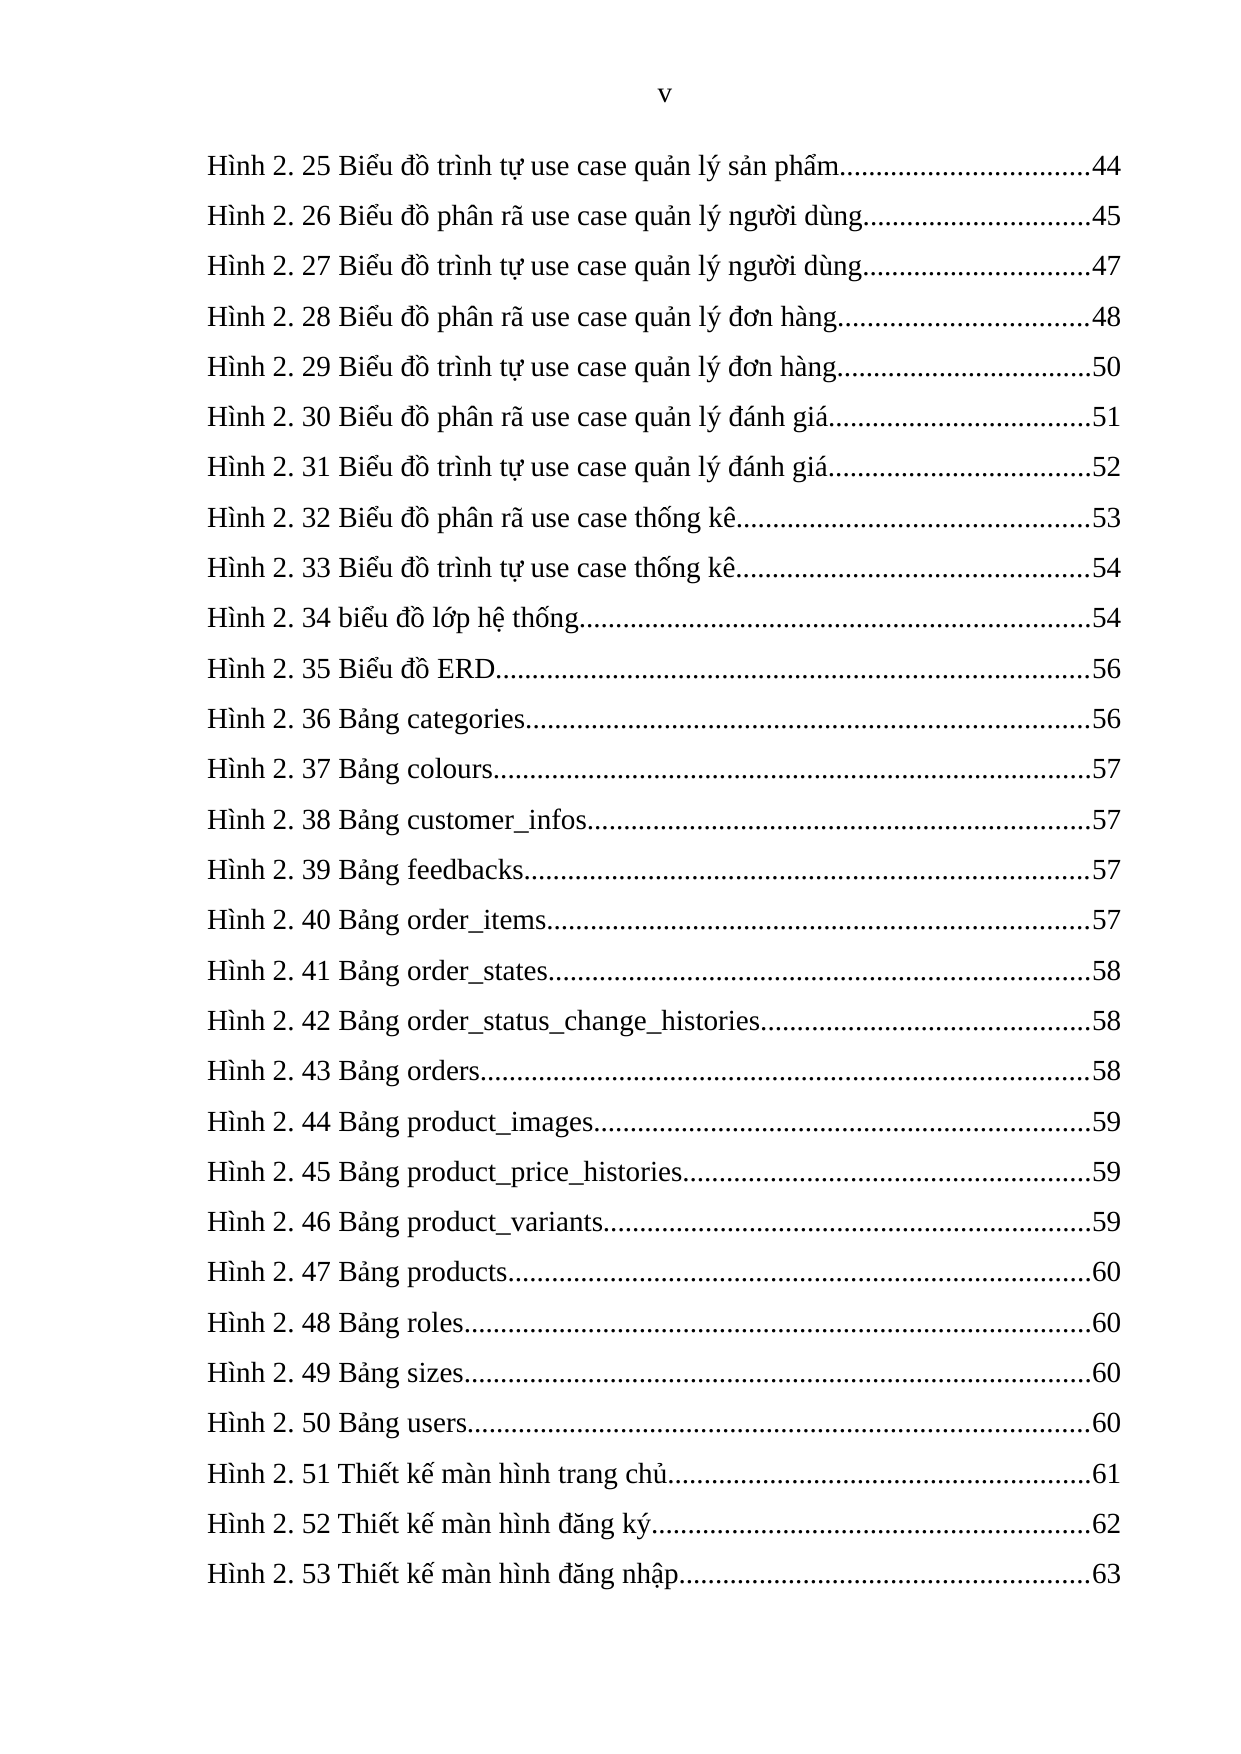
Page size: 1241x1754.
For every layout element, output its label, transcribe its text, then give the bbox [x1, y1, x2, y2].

text Hình 2. 43 Bảng orders 58 [207, 1053, 1122, 1087]
text Hình 2. 45 Bảng product_price_histories 59 [207, 1154, 1122, 1187]
text Hình 2. 32 Biểu đồ phân rã use case thống kê 53 [207, 500, 1122, 533]
text Hình 2. 27 Biểu đồ trình tự use case quản lý người dùng 47 [207, 248, 1122, 282]
text Hình 2. 30 Biểu đồ phân rã use case quản lý đánh giá 51 [207, 399, 1122, 433]
text Hình 2. 48 Bảng roles 60 [207, 1305, 1122, 1338]
text Hình 2. 31 Biểu đồ trình tự use case quản lý đánh giá 52 [207, 449, 1122, 483]
text Hình 2. 33 Biểu đồ trình tự use case thống kê 54 [207, 550, 1122, 584]
text Hình 2. 42 Bảng order_status_change_histories 58 [207, 1003, 1122, 1037]
text Hình 2. 52 Thiết kế màn hình đăng ký 62 [207, 1506, 1122, 1540]
text Hình 2. 26 Biểu đồ phân rã use case quản lý người dùng 45 [207, 198, 1122, 232]
text Hình 2. 51 Thiết kế màn hình trang chủ 61 [207, 1456, 1122, 1489]
text Hình 2. 35 Biểu đồ ERD 56 [207, 651, 1122, 684]
text Hình 2. 44 Bảng product_images 59 [207, 1104, 1122, 1137]
text Hình 2. 39 Bảng feedbacks 57 [207, 852, 1122, 886]
text Hình 2. 41 Bảng order_states 58 [207, 953, 1122, 986]
text Hình 2. 53 Thiết kế màn hình đăng nhập 63 [207, 1556, 1122, 1590]
text Hình 2. 37 Bảng colours 57 [207, 751, 1122, 785]
text Hình 2. 47 Bảng products 60 [207, 1254, 1122, 1288]
text Hình 2. 38 Bảng customer_infos 57 [207, 802, 1122, 835]
text Hình 2. 36 Bảng categories 56 [207, 701, 1122, 735]
text Hình 2. 25 Biểu đồ trình tự use case quản lý sản phẩm 44 [207, 148, 1122, 181]
text Hình 2. 46 Bảng product_variants 59 [207, 1204, 1122, 1238]
text Hình 2. 40 Bảng order_items 57 [207, 902, 1122, 936]
text Hình 2. 49 Bảng sizes 60 [207, 1355, 1122, 1389]
text Hình 2. 50 Bảng users 60 [207, 1406, 1122, 1439]
text Hình 2. 29 Biểu đồ trình tự use case quản lý đơn hàng 50 [207, 349, 1122, 382]
text Hình 2. 34 biểu đồ lớp hệ thống 54 [207, 601, 1122, 634]
text Hình 2. 28 Biểu đồ phân rã use case quản lý đơn hàng 48 [207, 299, 1122, 332]
